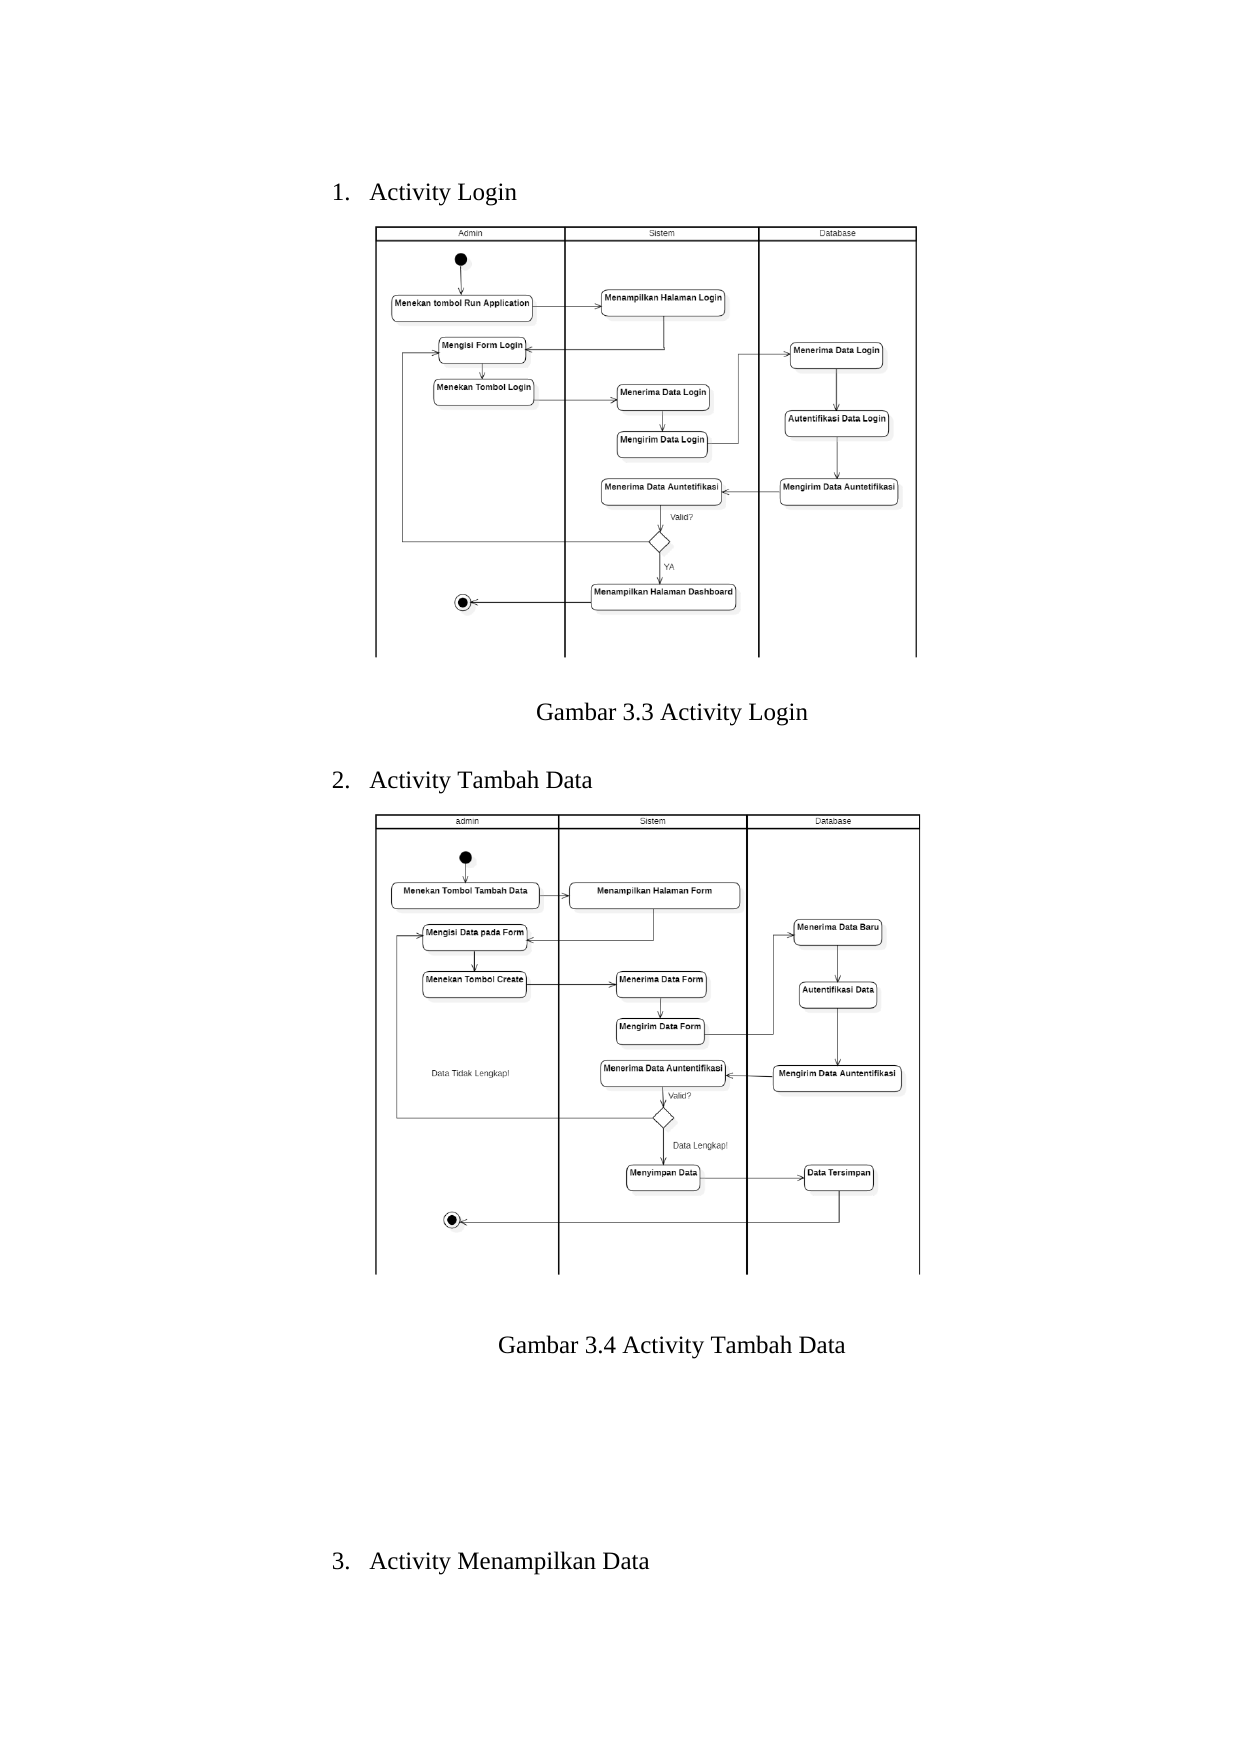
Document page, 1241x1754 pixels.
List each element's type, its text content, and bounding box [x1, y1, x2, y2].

list Activity Tambah Data [332, 765, 1063, 794]
list Activity Login [332, 177, 1063, 206]
picture [369, 808, 945, 1300]
text Gambar 3.3 Activity Login [236, 697, 1063, 726]
text Gambar 3.4 Activity Tambah Data [236, 1330, 1063, 1359]
picture [369, 220, 942, 683]
list Activity Menampilkan Data [332, 1546, 1063, 1575]
